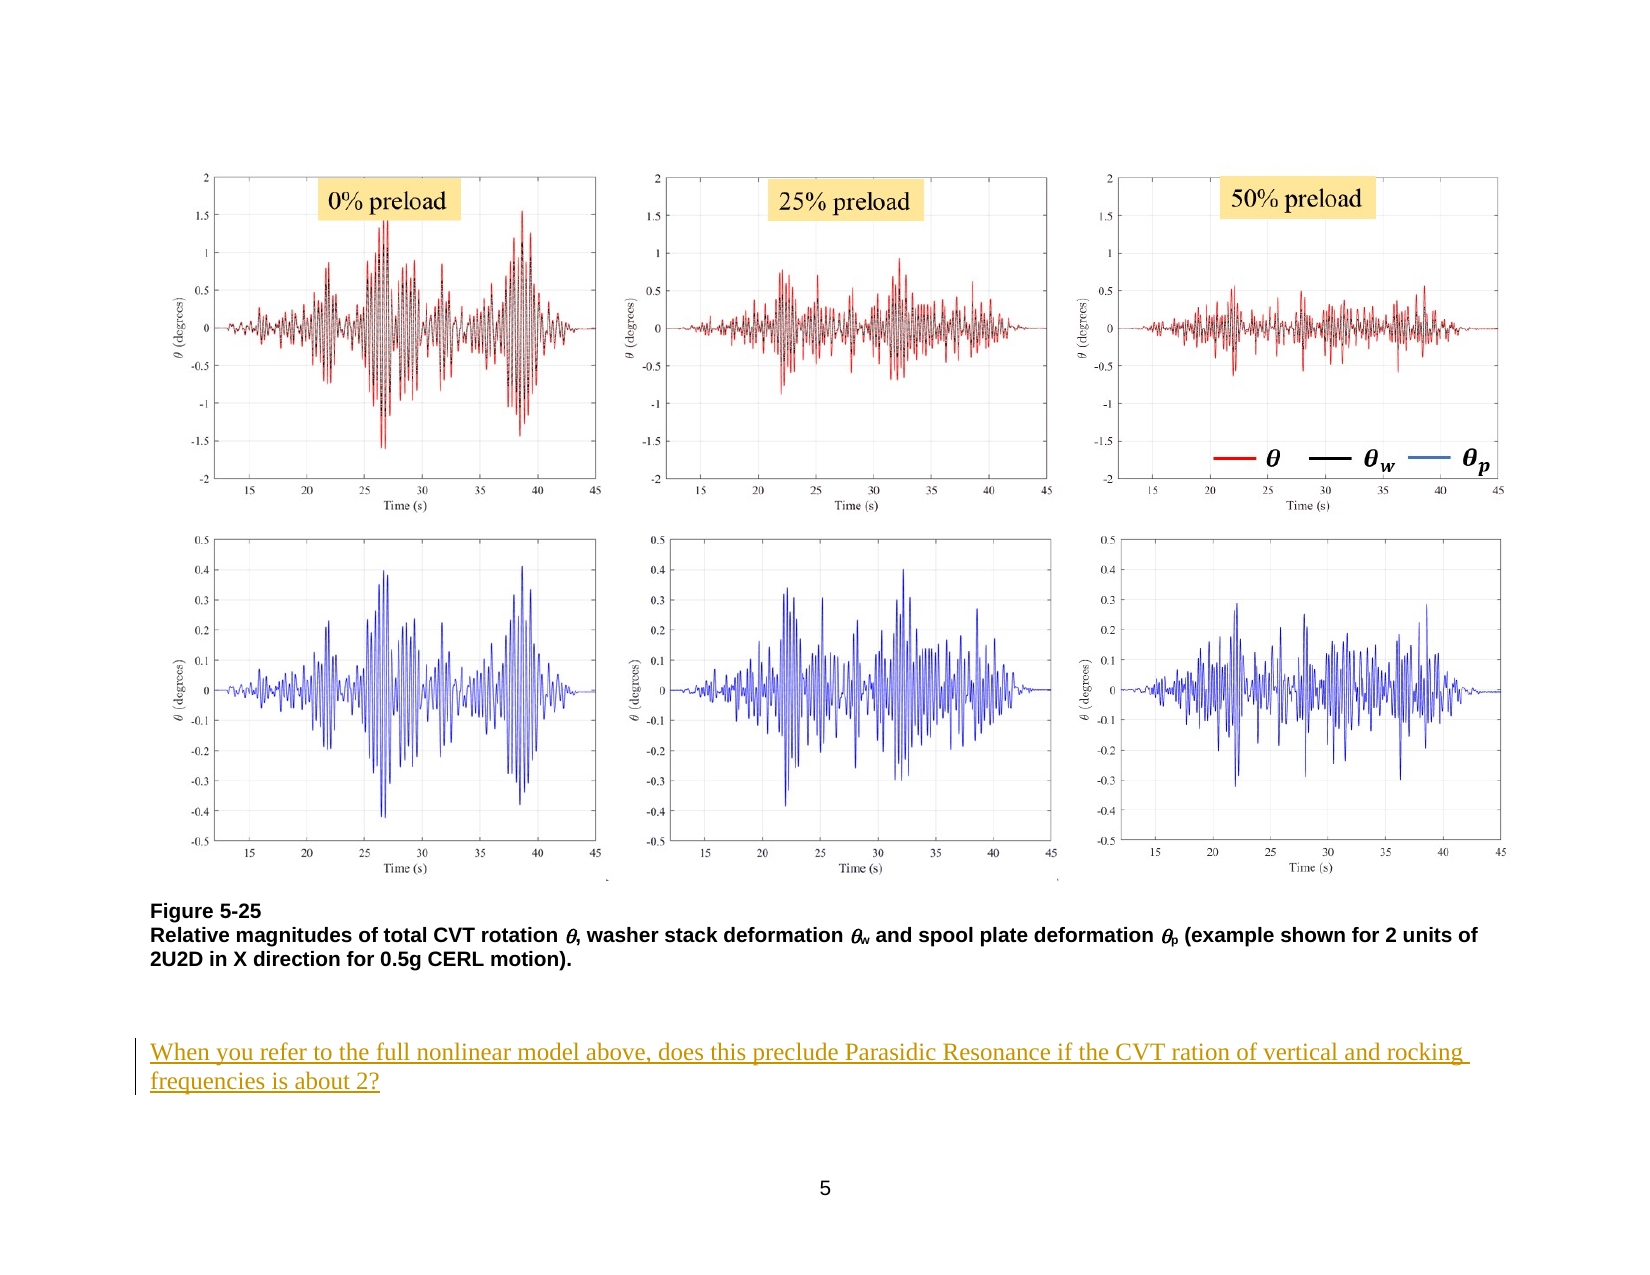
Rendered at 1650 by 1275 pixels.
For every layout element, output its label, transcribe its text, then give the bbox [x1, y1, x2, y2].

picture [150, 150, 1547, 881]
